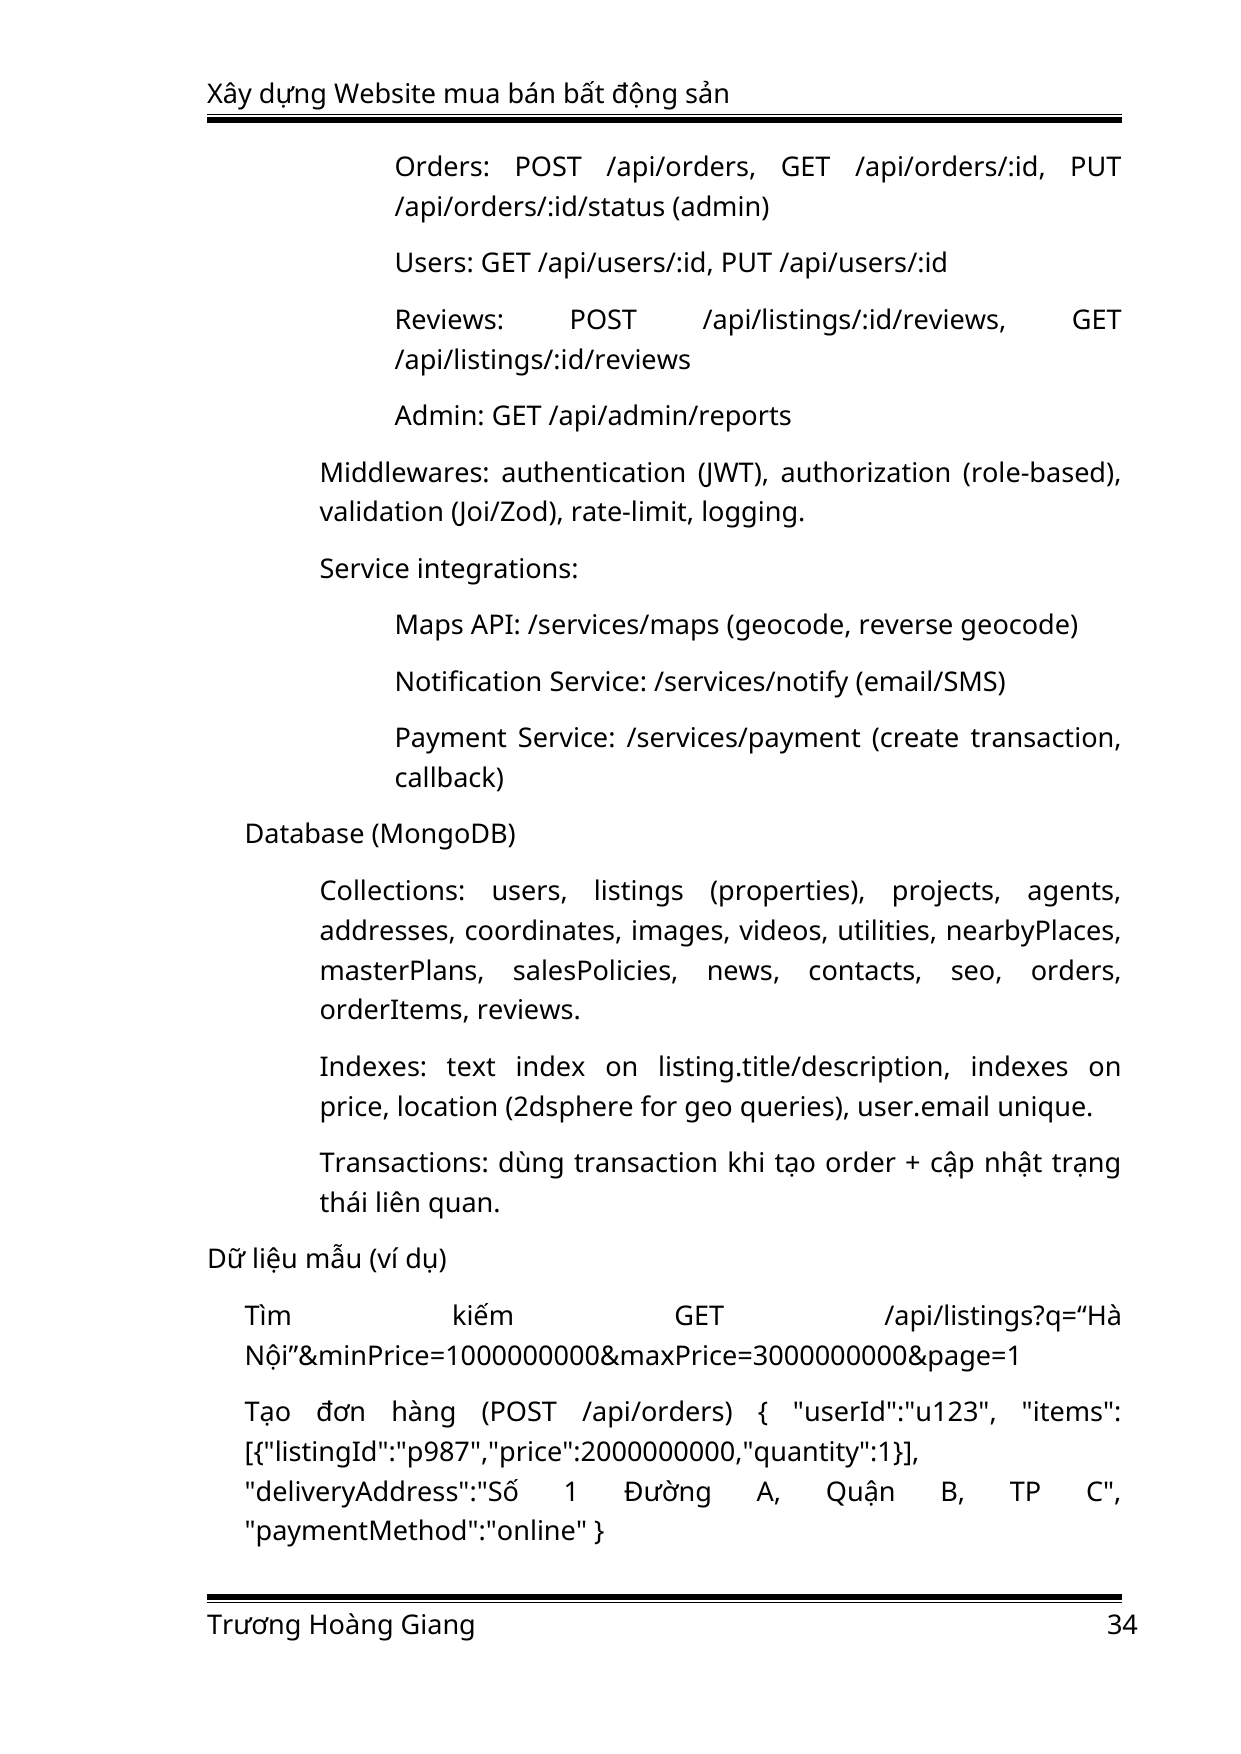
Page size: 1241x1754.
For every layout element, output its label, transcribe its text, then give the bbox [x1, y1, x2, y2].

text Tạo đơn hàng (POST /api/orders) { "userId":"u123", "items":[{"listingId":"p987","price":2000000000,"quantity":1}], "deliveryAddress":"Số 1 Đường A, Quận B, TP C", "paymentMethod":"online" } [244, 1392, 1122, 1549]
text Admin: GET /api/admin/reports [394, 397, 1122, 433]
text Payment Service: /services/payment (create transaction, callback) [394, 719, 1122, 795]
text Maps API: /services/maps (geocode, reverse geocode) [394, 606, 1122, 643]
text Collections: users, listings (properties), projects, agents, addresses, coordinates, images, videos, utilities, nearbyPlaces, masterPlans, salesPolicies, news, contacts, seo, orders, orderItems, reviews. [319, 871, 1122, 1028]
text Notification Service: /services/notify (email/SMS) [394, 662, 1122, 699]
text Dữ liệu mẫu (ví dụ) [207, 1240, 1122, 1277]
text Indexes: text index on listing.title/description, indexes on price, location (2dsphere for geo queries), user.email unique. [319, 1047, 1122, 1124]
text Transactions: dùng transaction khi tạo order + cập nhật trạng thái liên quan. [319, 1143, 1122, 1220]
text Reviews: POST /api/listings/:id/reviews, GET /api/listings/:id/reviews [394, 300, 1122, 377]
text Middlewares: authentication (JWT), authorization (role-based), validation (Joi/Zod), rate-limit, logging. [319, 453, 1122, 530]
text Users: GET /api/users/:id, PUT /api/users/:id [394, 244, 1122, 281]
text Tìm kiếm GET /api/listings?q=“Hà Nội”&minPrice=1000000000&maxPrice=3000000000&page=1 [244, 1296, 1122, 1373]
text Service integrations: [319, 549, 1122, 586]
text Orders: POST /api/orders, GET /api/orders/:id, PUT /api/orders/:id/status (admin) [394, 148, 1122, 224]
text Database (MongoDB) [244, 815, 1122, 852]
